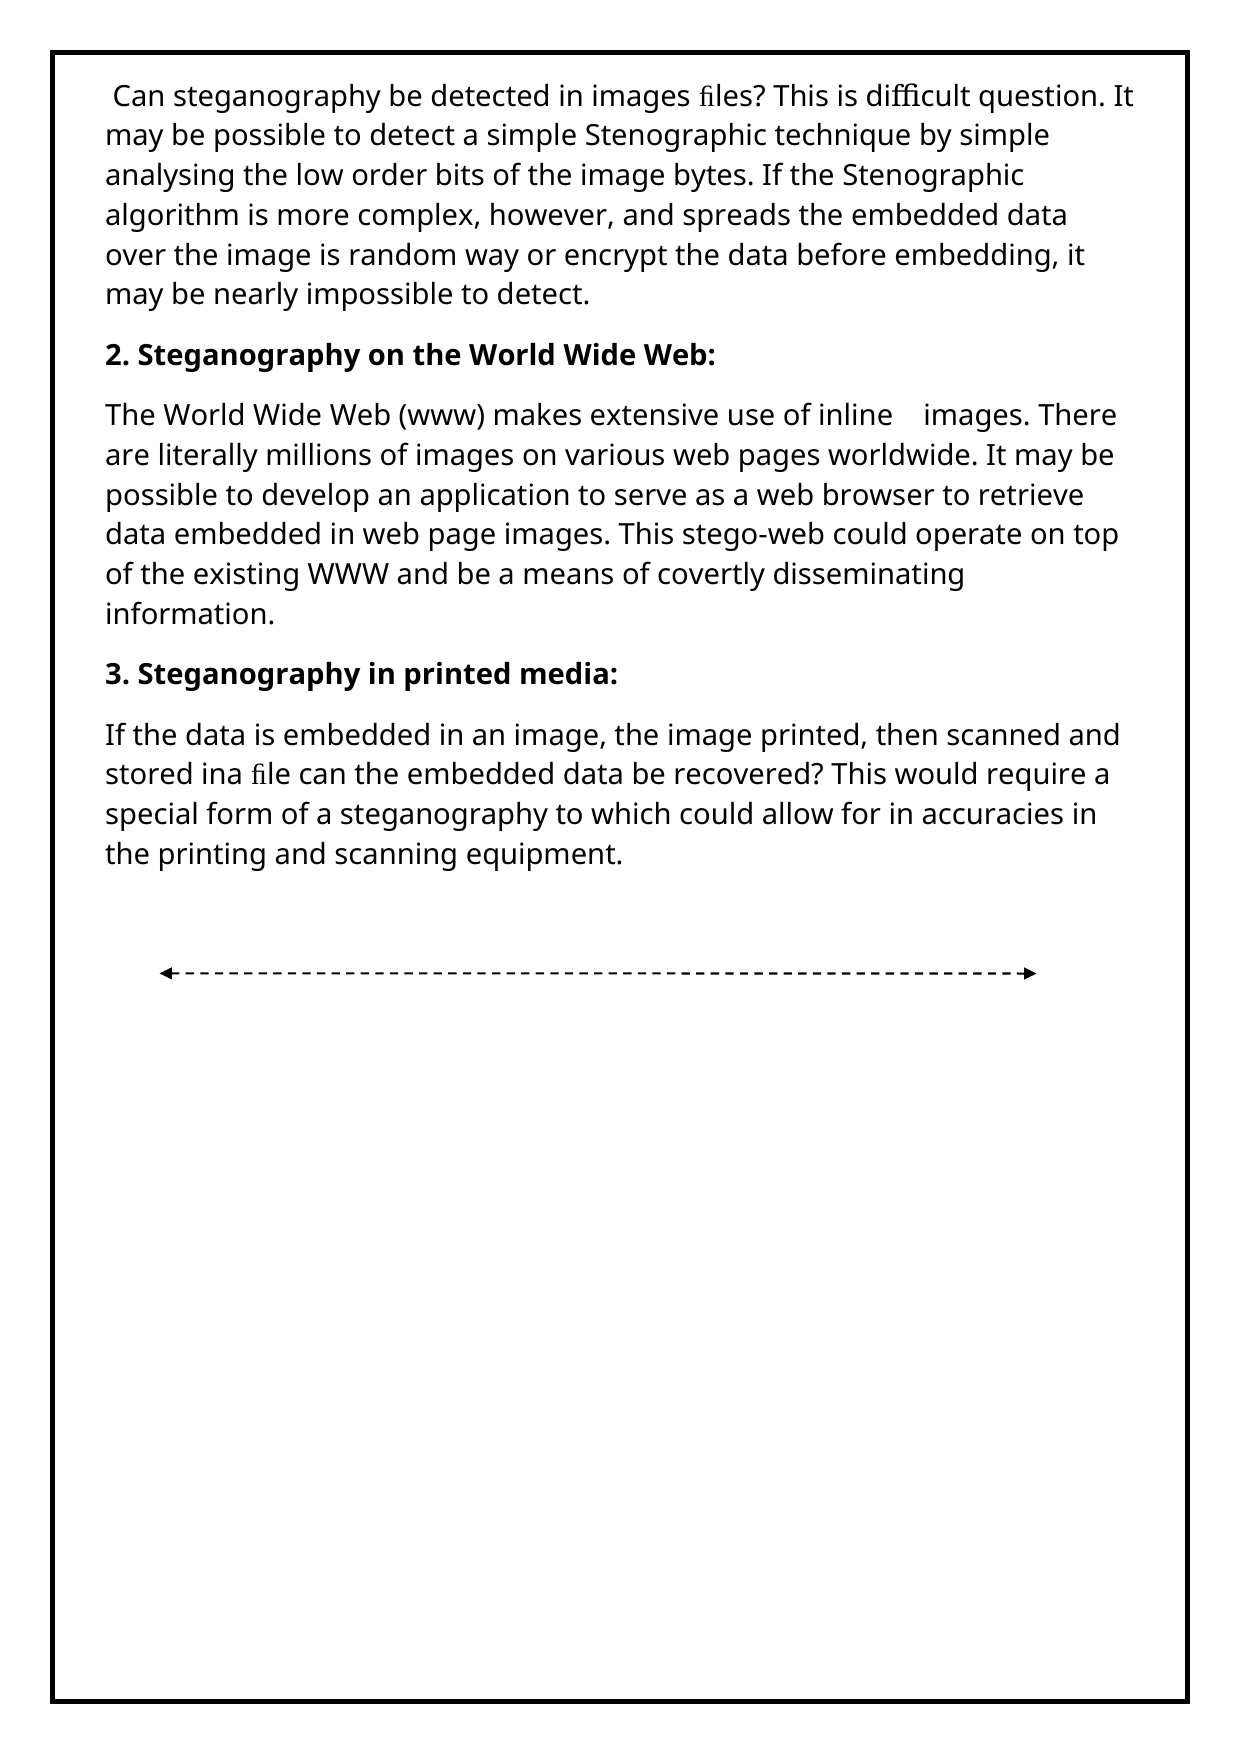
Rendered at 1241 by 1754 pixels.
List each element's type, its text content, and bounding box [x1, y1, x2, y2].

text 2. Steganography on the World Wide Web: [105, 334, 1135, 374]
text Can steganography be detected in images ﬁles? This is diﬃcult question. It may be possible to detect a simple Stenographic technique by simple analysing the low order bits of the image bytes. If the Stenographic algorithm is more complex, however, and spreads the embedded data over the image is random way or encrypt the data before embedding, it may be nearly impossible to detect. [105, 75, 1135, 313]
text If the data is embedded in an image, the image printed, then scanned and stored ina ﬁle can the embedded data be recovered? This would require a special form of a steganography to which could allow for in accuracies in the printing and scanning equipment. [105, 714, 1135, 873]
text The World Wide Web (www) makes extensive use of inline images. There are literally millions of images on various web pages worldwide. It may be possible to develop an application to serve as a web browser to retrieve data embedded in web page images. This stego-web could operate on top of the existing WWW and be a means of covertly disseminating information. [105, 394, 1135, 633]
text 3. Steganography in printed media: [105, 653, 1135, 693]
